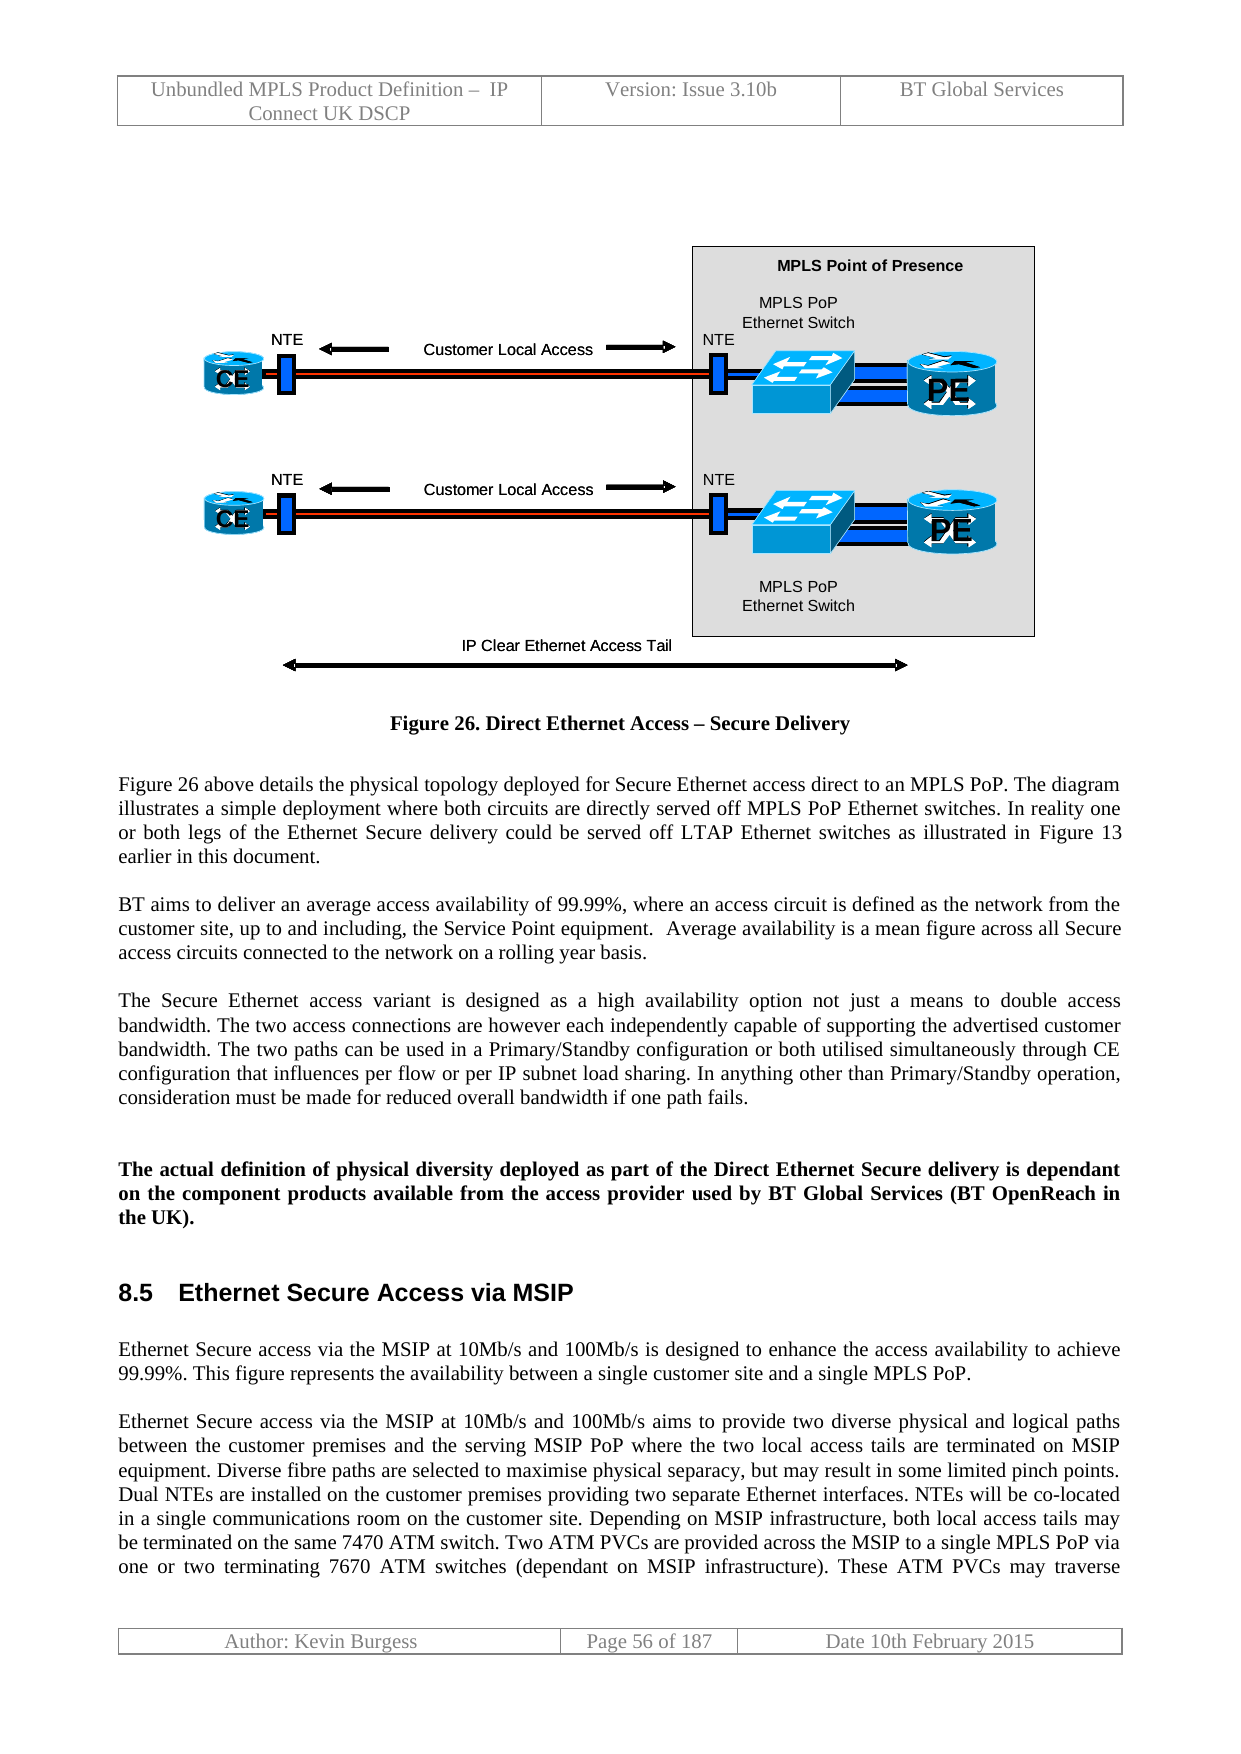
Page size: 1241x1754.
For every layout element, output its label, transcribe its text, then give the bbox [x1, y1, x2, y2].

text BT aims to deliver an average access availability of 99.99%, where an access circuit is defined as the network from the customer site, up to and including, the Service Point equipment. Average availability is a mean figure across all Secure access circuits connected to the network on a rolling year basis. [118, 892, 1122, 964]
text Figure 26. Direct Ethernet Access – Secure Delivery [118, 711, 1122, 735]
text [118, 1409, 1122, 1578]
subtitle Ethernet Secure Access via MSIP [118, 1278, 1122, 1307]
text Figure 26 above details the physical topology deployed for Secure Ethernet access direct to an MPLS PoP. The diagram illustrates a simple deployment where both circuits are directly served off MPLS PoP Ethernet switches. In reality one or both legs of the Ethernet Secure delivery could be served off LTAP Ethernet switches as illustrated in Figure 13 earlier in this document. [118, 772, 1122, 868]
text The actual definition of physical diversity deployed as part of the Direct Ethernet Secure delivery is dependant on the component products available from the access provider used by BT Global Services (BT OpenReach in the UK). [118, 1157, 1122, 1229]
text Ethernet Secure access via the MSIP at 10Mb/s and 100Mb/s is designed to enhance the access availability to achieve 99.99%. This figure represents the availability between a single customer site and a single MPLS PoP. [118, 1337, 1122, 1385]
text The Secure Ethernet access variant is designed as a high availability option not just a means to double access bandwidth. The two access connections are however each independently capable of supporting the advertised customer bandwidth. The two paths can be used in a Primary/Standby configuration or both utilised simultaneously through CE configuration that influences per flow or per IP subnet load sharing. In anything other than Primary/Standby operation, consideration must be made for reduced overall bandwidth if one path fails. [118, 988, 1122, 1109]
